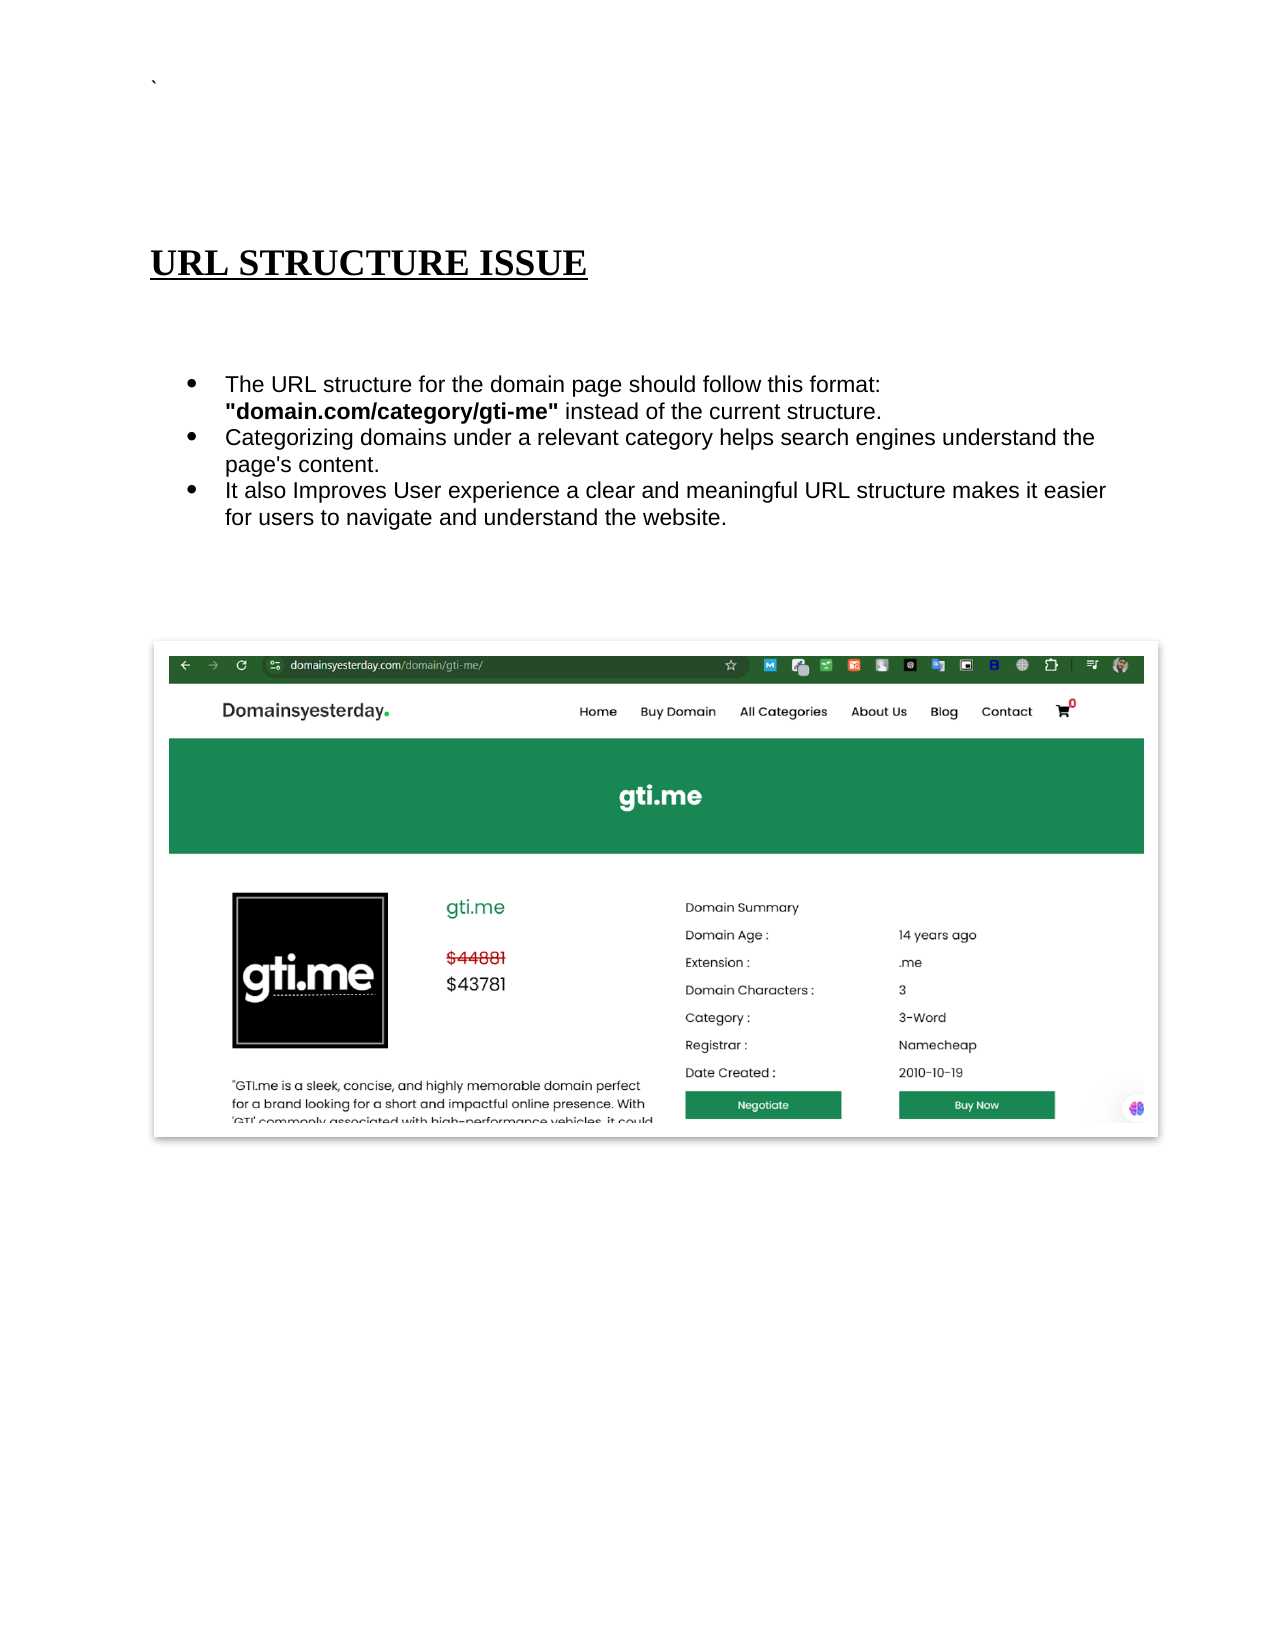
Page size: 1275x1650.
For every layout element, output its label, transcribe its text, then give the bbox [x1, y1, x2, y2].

list The URL structure for the domain page should follow this format: "domain.com/category/gti-me" instead of the current structure. [187, 371, 1125, 424]
picture [169, 656, 1144, 1123]
subtitle URL STRUCTURE ISSUE [150, 240, 1125, 283]
list It also Improves User experience a clear and meaningful URL structure makes it easier for users to navigate and understand the website. [187, 477, 1125, 531]
list Categorizing domains under a relevant category helps search engines understand the page's content. [187, 424, 1125, 477]
